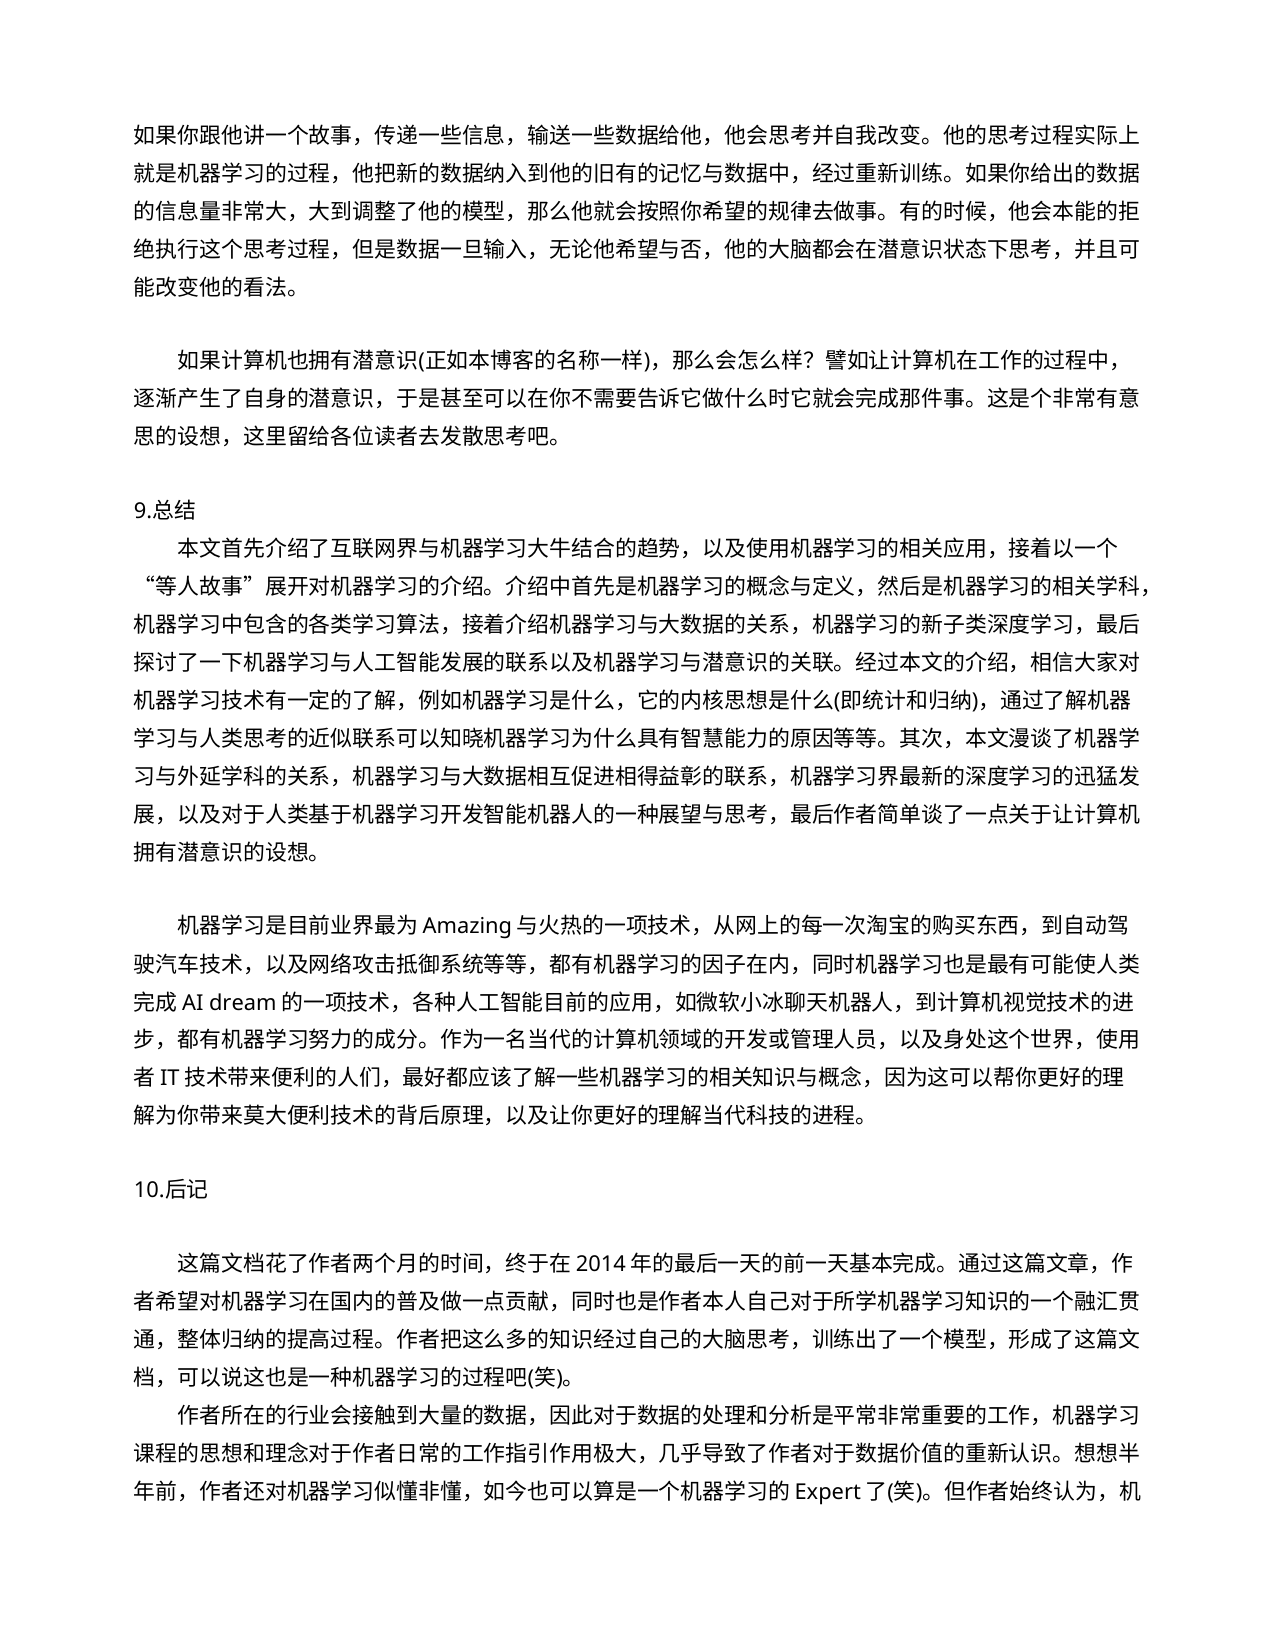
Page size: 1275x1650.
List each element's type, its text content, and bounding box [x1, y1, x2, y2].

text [134, 118, 1141, 451]
text 本文首先介绍了互联网界与机器学习大牛结合的趋势，以及使用机器学习的相关应用，接着以一个“等人故事”展开对机器学习的介绍。介绍中首先是机器学习的概念与定义，然后是机器学习的相关学科，机器学习中包含的各类学习算法，接着介绍机器学习与大数据的关系，机器学习的新子类深度学习，最后探讨了一下机器学习与人工智能发展的联系以及机器学习与潜意识的关联。经过本文的介绍，相信大家对机器学习技术有一定的了解，例如机器学习是什么，它的内核思想是什么(即统计和归纳)，通过了解机器学习与人类思考的近似联系可以知晓机器学习为什么具有智慧能力的原因等等。其次，本文漫谈了机器学习与外延学科的关系，机器学习与大数据相互促进相得益彰的联系，机器学习界最新的深度学习的迅猛发展，以及对于人类基于机器学习开发智能机器人的一种展望与思考，最后作者简单谈了一点关于让计算机拥有潜意识的设想。 机器学习是目前业界最为Amazing与火热的一项技术，从网上的每一次淘宝的购买东西，到自动驾驶汽车技术，以及网络攻击抵御系统等等，都有机器学习的因子在内，同时机器学习也是最有可能使人类完成AI dream的一项技术，各种人工智能目前的应用，如微软小冰聊天机器人，到计算机视觉技术的进步，都有机器学习努力的成分。作为一名当代的计算机领域的开发或管理人员，以及身处这个世界，使用者IT技术带来便利的人们，最好都应该了解一些机器学习的相关知识与概念，因为这可以帮你更好的理解为你带来莫大便利技术的背后原理，以及让你更好的理解当代科技的进程。 10.后记 这篇文档花了作者两个月的时间，终于在2014年的最后一天的前一天基本完成。通过这篇文章，作者希望对机器学习在国内的普及做一点贡献，同时也是作者本人自己对于所学机器学习知识的一个融汇贯通，整体归纳的提高过程。作者把这么多的知识经过自己的大脑思考，训练出了一个模型，形成了这篇文档，可以说这也是一种机器学习的过程吧(笑)。 [134, 531, 1141, 1391]
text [134, 1398, 1141, 1505]
text 9.总结 [134, 457, 1141, 525]
